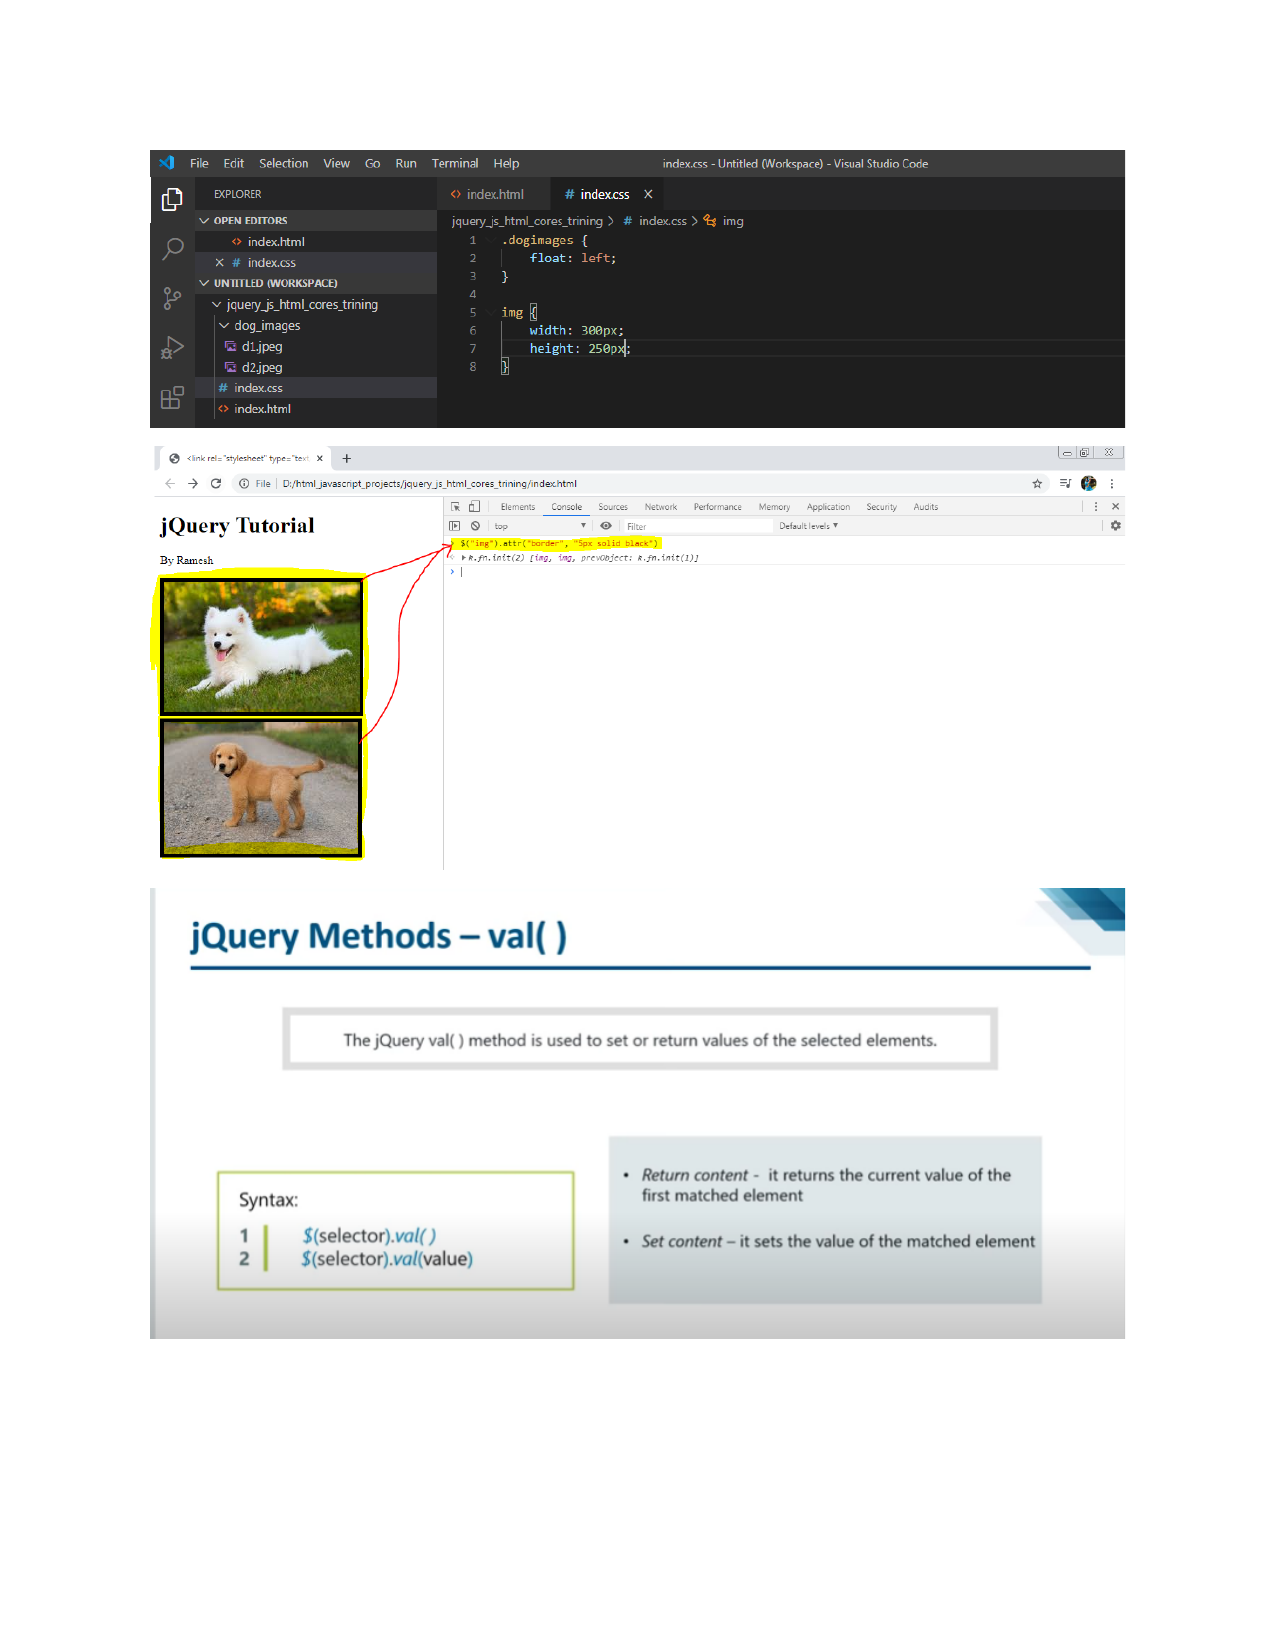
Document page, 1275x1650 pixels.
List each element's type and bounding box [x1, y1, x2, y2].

picture [150, 150, 1125, 428]
picture [150, 888, 1125, 1339]
picture [150, 446, 1125, 870]
